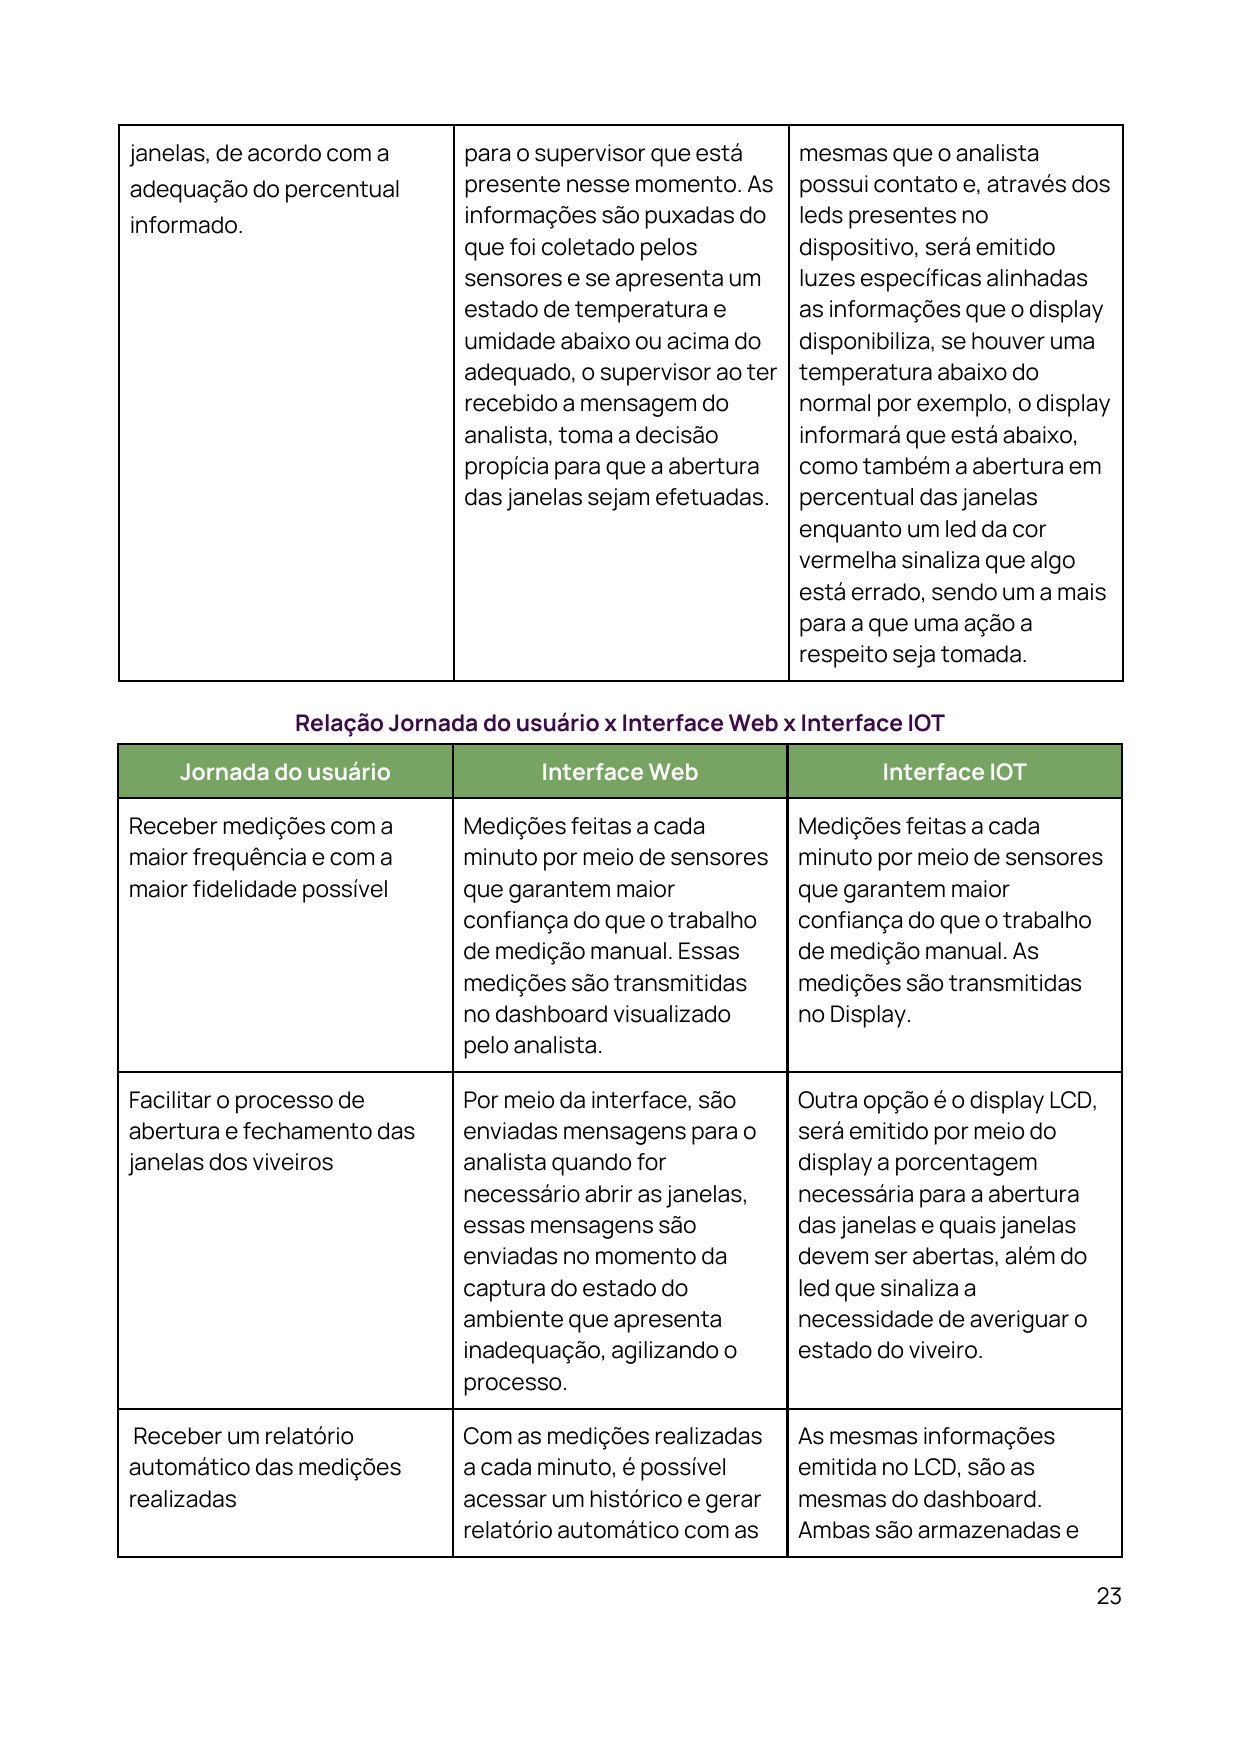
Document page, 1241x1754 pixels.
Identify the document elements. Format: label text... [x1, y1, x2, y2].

table_cell Outra opção é o display LCD, será emitido por meio do display a porcentagem necessária para a abertura das janelas e quais janelas devem ser abertas, além do led que sinaliza a necessidade de averiguar o estado do viveiro. [789, 1073, 1121, 1407]
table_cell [790, 126, 1122, 680]
table_header Interface Web [454, 745, 786, 797]
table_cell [789, 1410, 1121, 1556]
table_cell Por meio da interface, são enviadas mensagens para o analista quando for necessário abrir as janelas, essas mensagens são enviadas no momento da captura do estado do ambiente que apresenta inadequação, agilizando o processo. [454, 1073, 786, 1407]
table_cell Receber medições com a maior frequência e com a maior fidelidade possível [119, 799, 452, 1071]
table_cell Medições feitas a cada minuto por meio de sensores que garantem maior confiança do que o trabalho de medição manual. Essas medições são transmitidas no dashboard visualizado pelo analista. [454, 799, 786, 1071]
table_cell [454, 1410, 786, 1556]
table_cell Facilitar o processo de abertura e fechamento das janelas dos viveiros [119, 1073, 452, 1407]
table_cell Medições feitas a cada minuto por meio de sensores que garantem maior confiança do que o trabalho de medição manual. As medições são transmitidas no Display. [789, 799, 1121, 1071]
table_header Interface IOT [789, 745, 1121, 797]
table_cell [119, 1410, 452, 1556]
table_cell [120, 126, 453, 680]
table_header Jornada do usuário [119, 745, 452, 797]
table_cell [455, 126, 788, 680]
